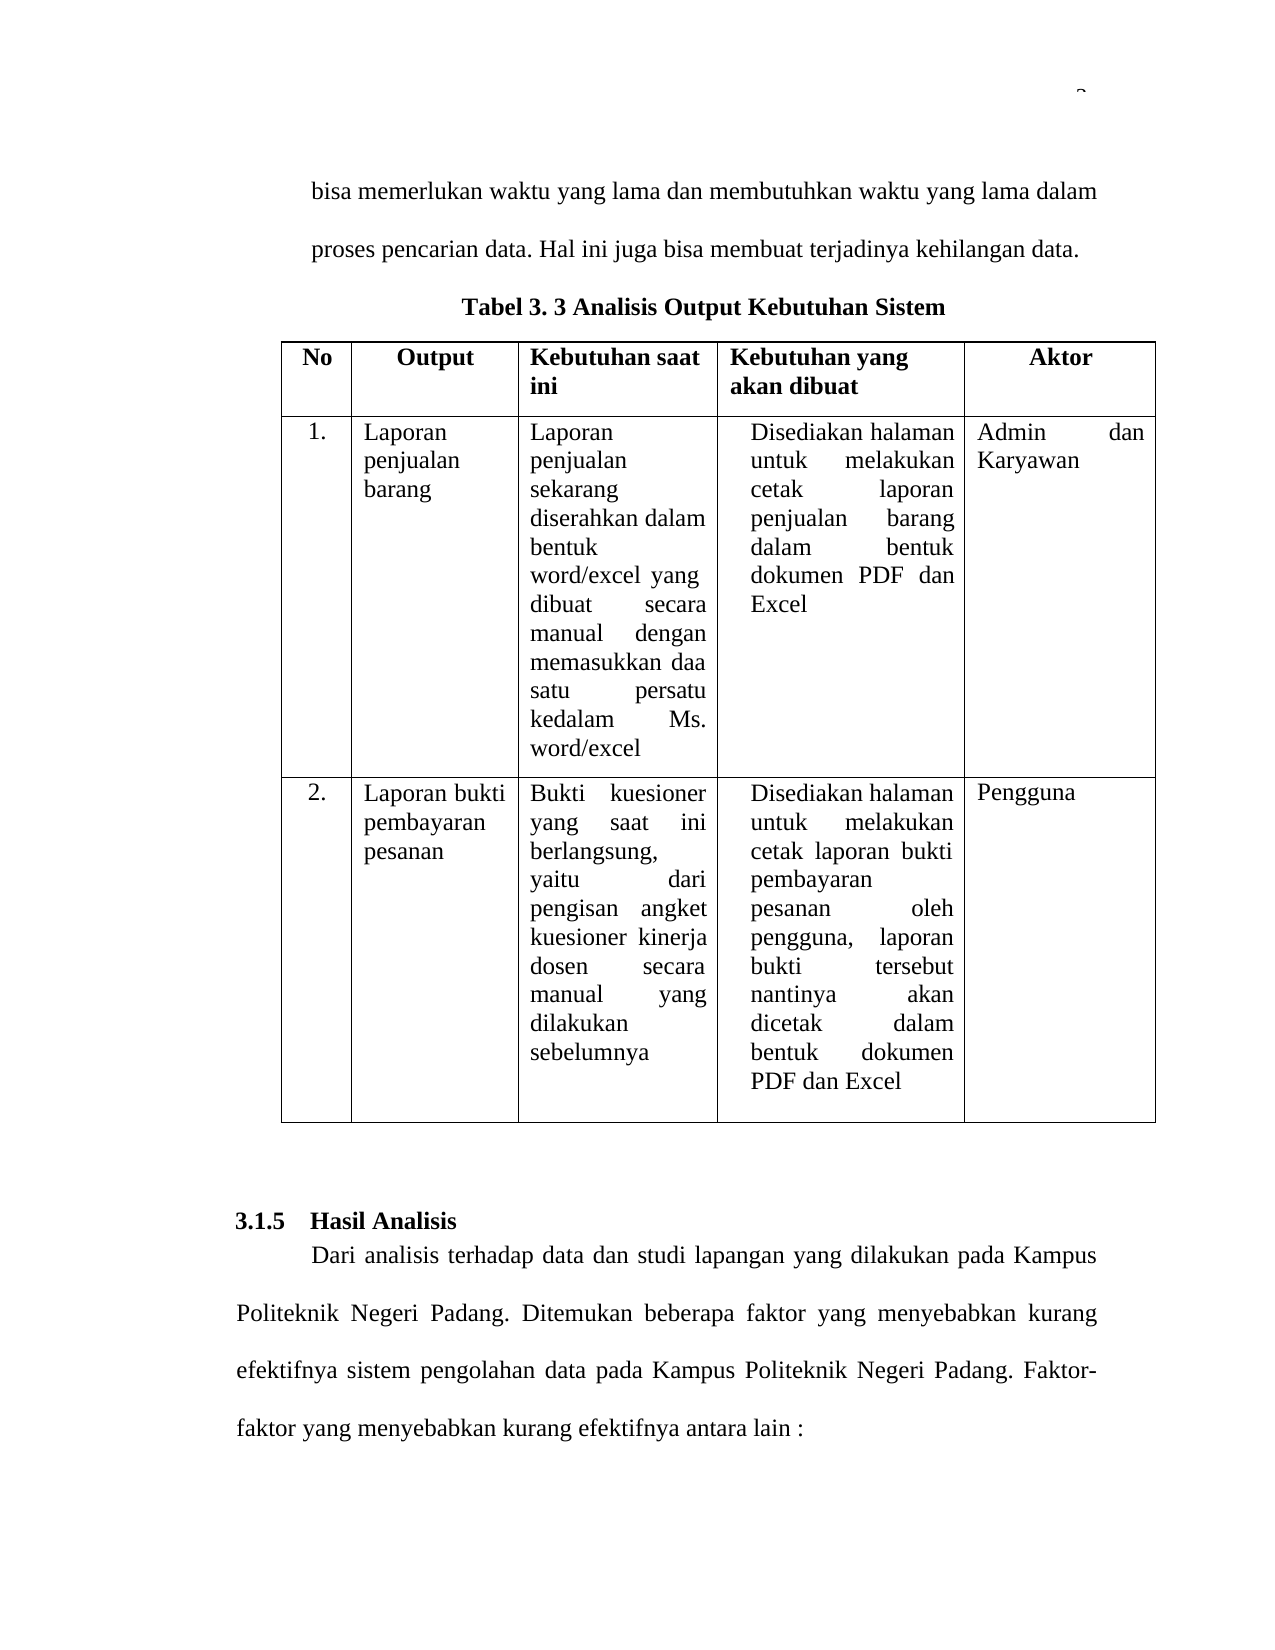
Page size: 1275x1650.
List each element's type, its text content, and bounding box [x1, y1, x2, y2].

text Dari analisis terhadap data dan studi lapangan yang dilakukan pada Kampus Politeknik Negeri Padang. Ditemukan beberapa faktor yang menyebabkan kurang efektifnya sistem pengolahan data pada Kampus Politeknik Negeri Padang. Faktor- faktor yang menyebabkan kurang efektifnya antara lain : [236, 1240, 1098, 1442]
table_cell Disediakan halaman untuk melakukan cetak laporan penjualan barang dalam bentuk dokumen PDF dan Excel [718, 417, 964, 777]
table_cell Disediakan halaman untuk melakukan cetak laporan bukti pembayaran pesanan oleh pengguna, laporan bukti tersebut nantinya akan dicetak dalam bentuk dokumen PDF dan Excel [718, 778, 964, 1122]
table_cell Admin dan Karyawan [965, 417, 1155, 777]
table_cell Bukti kuesioner yang saat ini berlangsung, yaitu dari pengisan angket kuesioner kinerja dosen secara manual yang dilakukan sebelumnya [519, 778, 717, 1122]
table_header Output [352, 343, 518, 416]
table_cell Laporan bukti pembayaran pesanan [352, 778, 518, 1122]
table_header Kebutuhan yang akan dibuat [718, 343, 964, 416]
table_header Aktor [965, 343, 1155, 416]
table_cell Laporan penjualan sekarang diserahkan dalam bentuk word/excel yang dibuat secara manual dengan memasukkan daa satu persatu kedalam Ms. word/excel [519, 417, 717, 777]
table_header No [282, 343, 351, 416]
subtitle Tabel 3. 3 Analisis Output Kebutuhan Sistem [461, 292, 1198, 321]
table_cell Pengguna [965, 778, 1155, 1122]
list Hasil Analisis [235, 1206, 1198, 1234]
table_cell 1. [282, 417, 351, 777]
text bisa memerlukan waktu yang lama dan membutuhkan waktu yang lama dalam proses pencarian data. Hal ini juga bisa membuat terjadinya kehilangan data. [311, 176, 1099, 262]
table_cell 2. [282, 778, 351, 1122]
table_header Kebutuhan saat ini [519, 343, 717, 416]
table_cell Laporan penjualan barang [352, 417, 518, 777]
